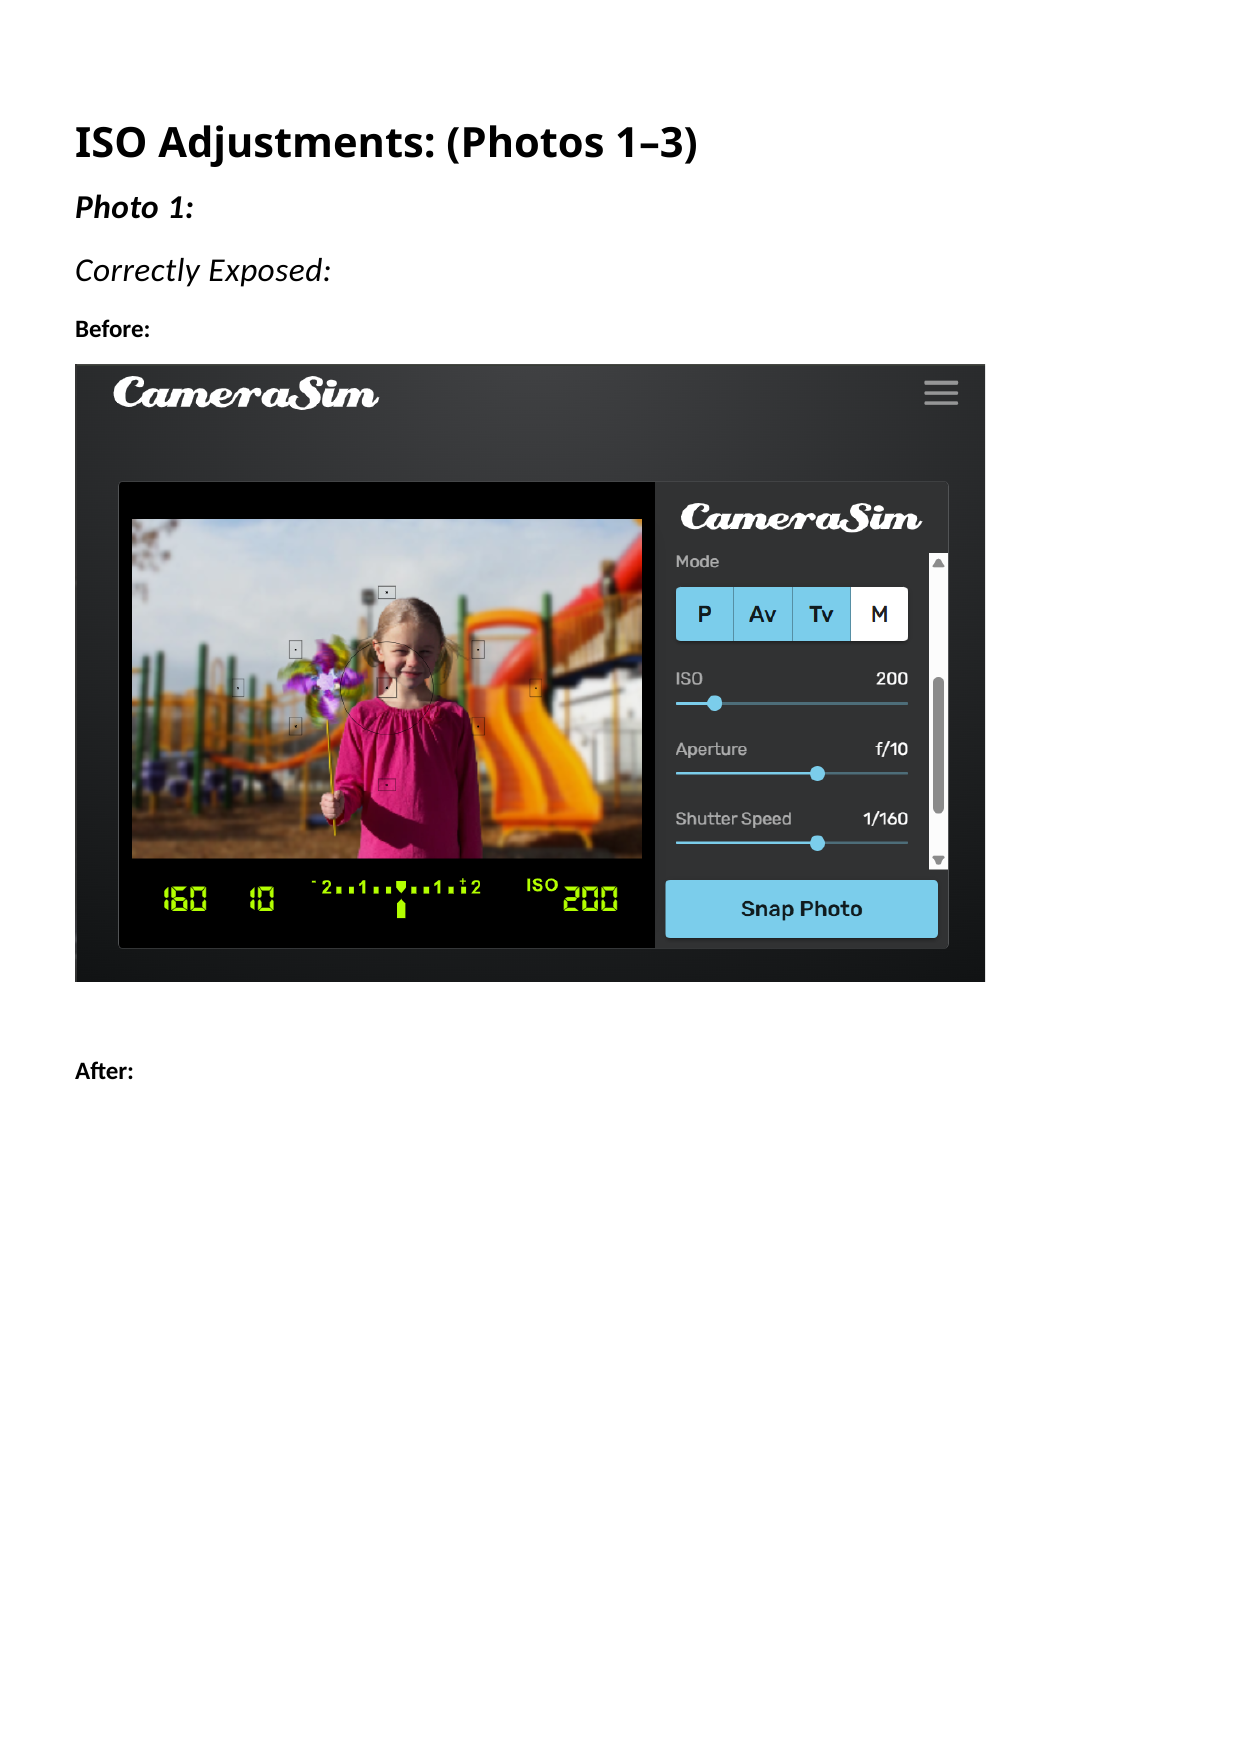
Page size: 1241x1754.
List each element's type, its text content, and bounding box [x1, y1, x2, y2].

text After: [75, 1055, 1165, 1085]
subtitle ISO Adjustments: (Photos 1–3) [75, 112, 1165, 169]
picture [75, 364, 986, 982]
text Correctly Exposed: [75, 249, 1165, 290]
text Photo 1: [75, 186, 1165, 227]
text Before: [75, 313, 1165, 343]
